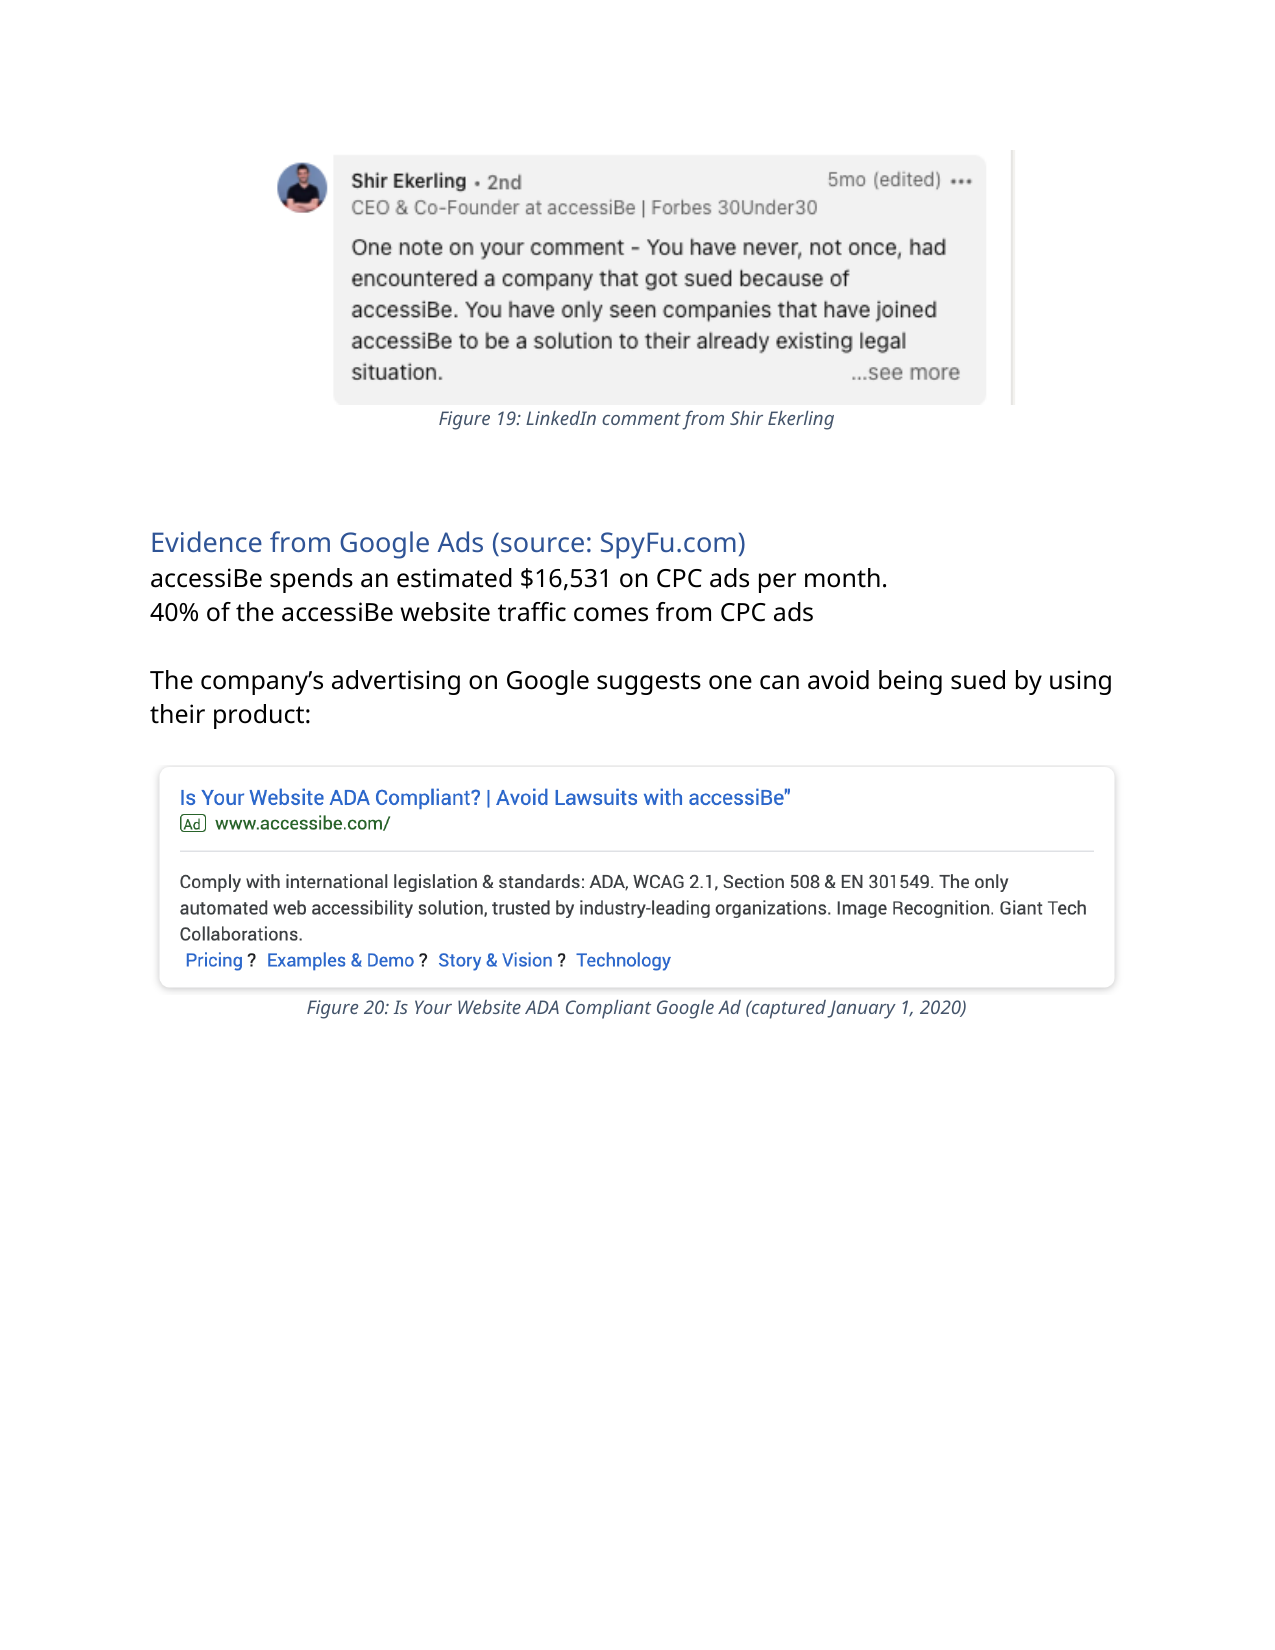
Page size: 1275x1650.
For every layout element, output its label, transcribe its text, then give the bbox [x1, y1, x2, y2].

picture [259, 150, 1016, 405]
picture [150, 765, 1125, 995]
subtitle Evidence from Google Ads (source: SpyFu.com) [150, 524, 1125, 561]
text 40% of the accessiBe website traffic comes from CPC ads [150, 594, 1125, 629]
text accessiBe spends an estimated $16,531 on CPC ads per month. [150, 561, 1125, 594]
text The company’s advertising on Google suggests one can avoid being sued by using their product: [150, 663, 1125, 731]
